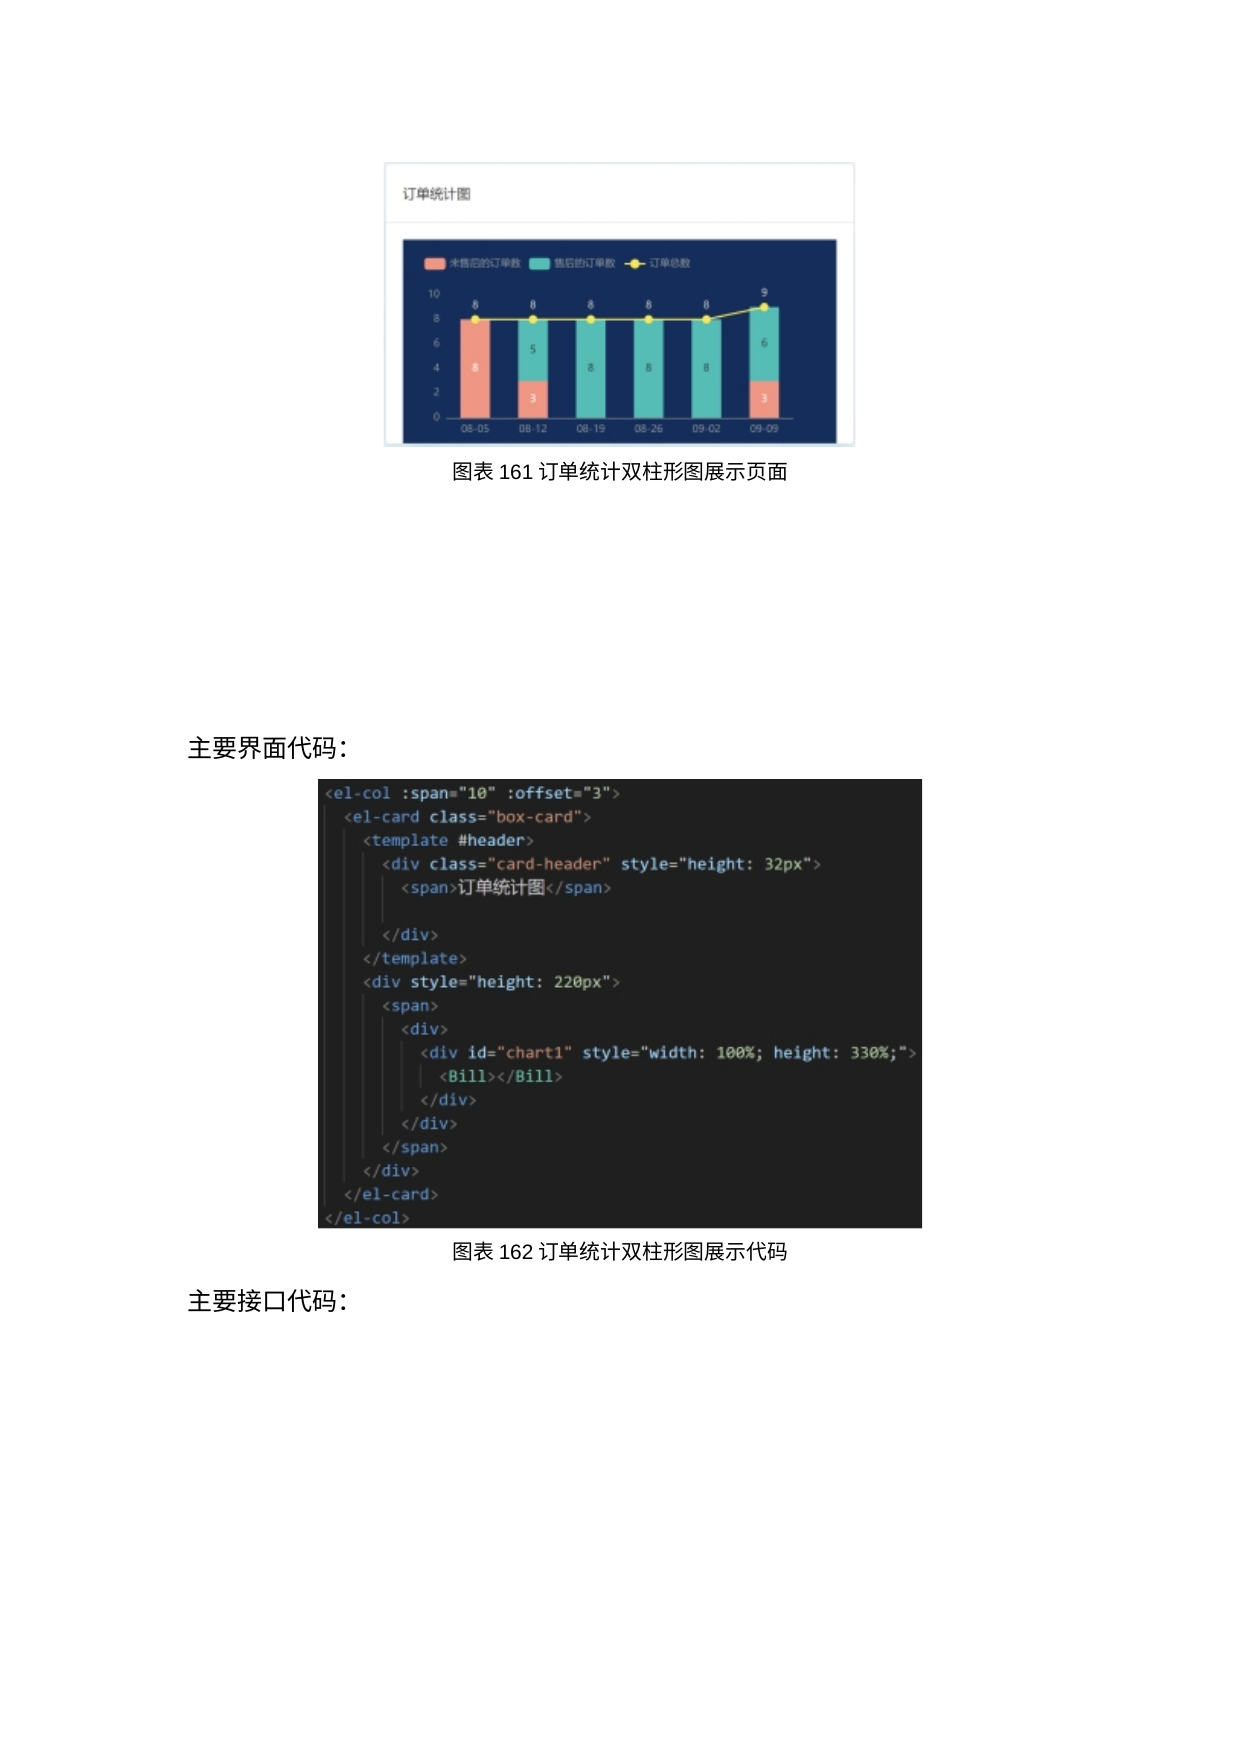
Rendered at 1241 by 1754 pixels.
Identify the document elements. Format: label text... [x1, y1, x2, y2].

picture [318, 779, 923, 1230]
picture [383, 162, 857, 447]
text 主要接口代码： [187, 1267, 1053, 1332]
text 主要界面代码： [187, 714, 1053, 779]
